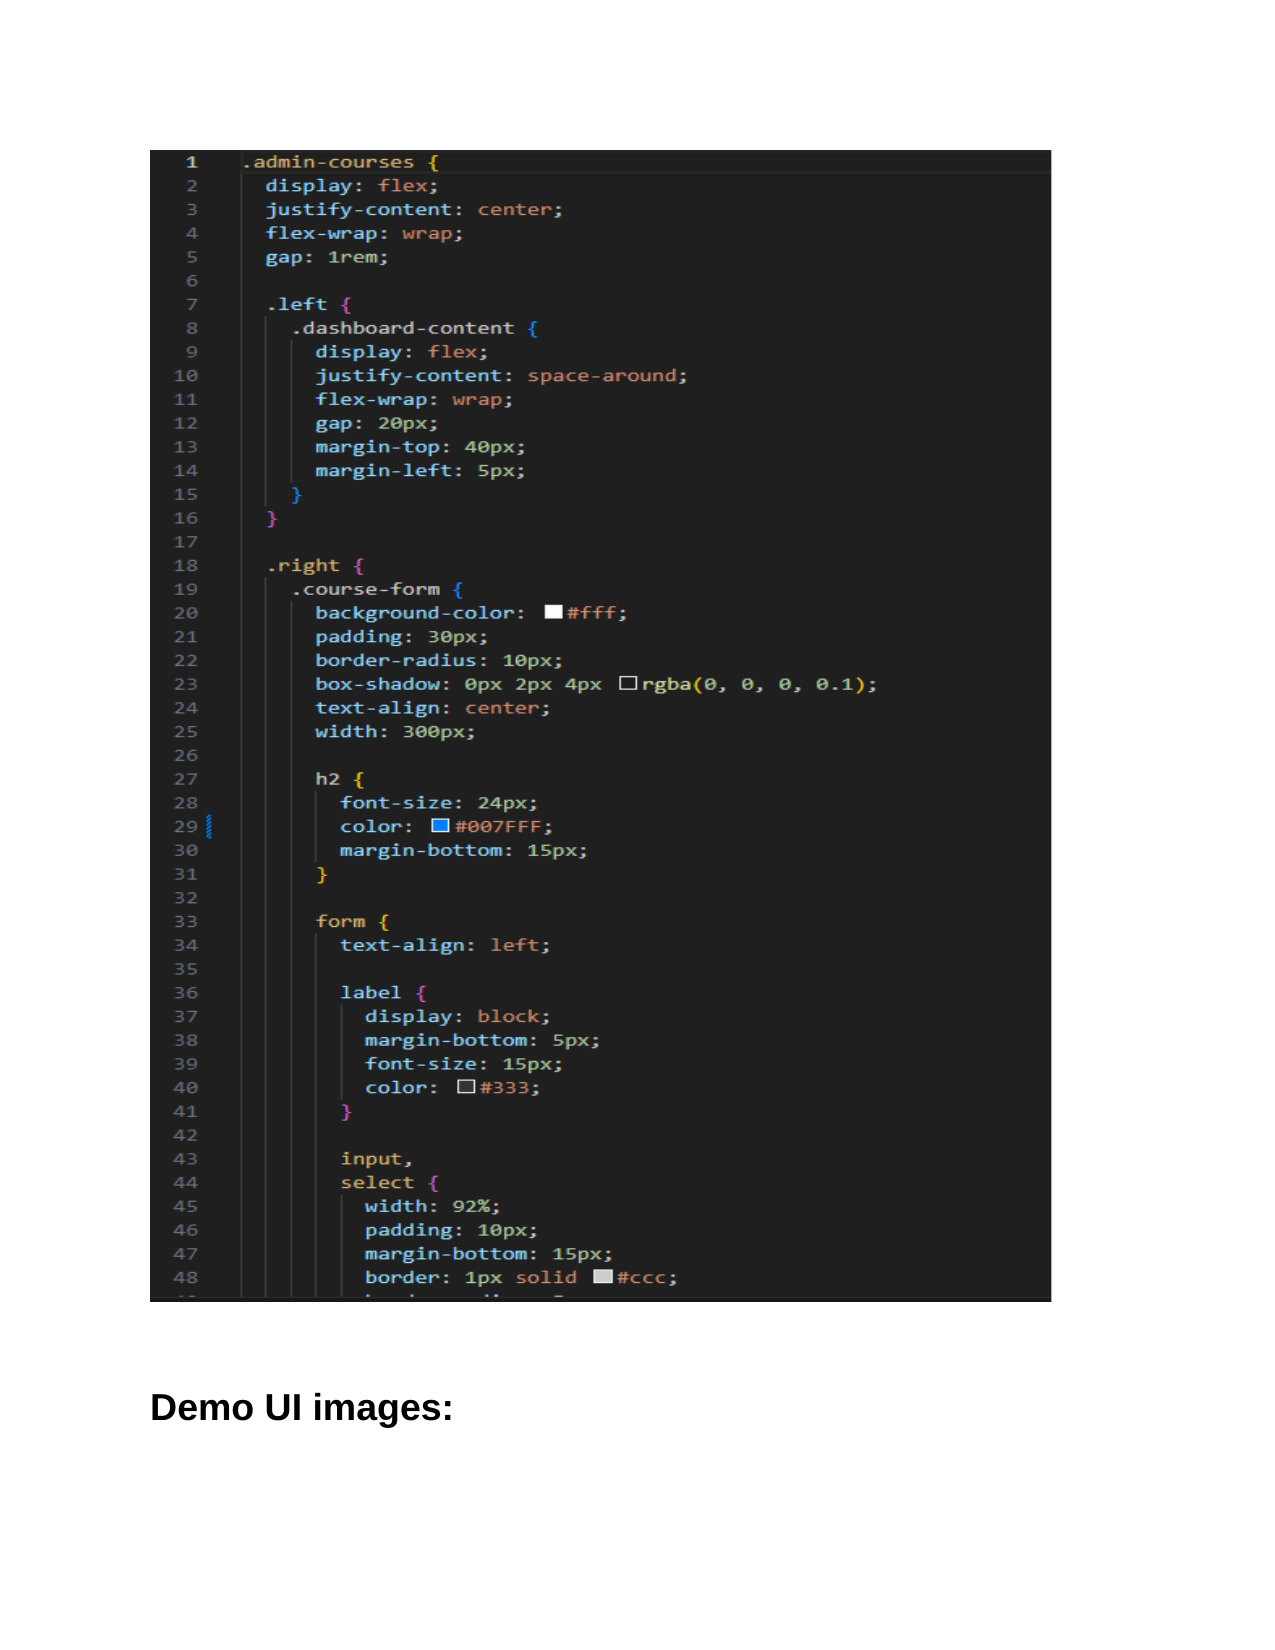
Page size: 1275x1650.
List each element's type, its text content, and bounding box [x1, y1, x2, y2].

picture [150, 150, 1052, 1302]
text Demo UI images: [150, 1385, 1067, 1428]
